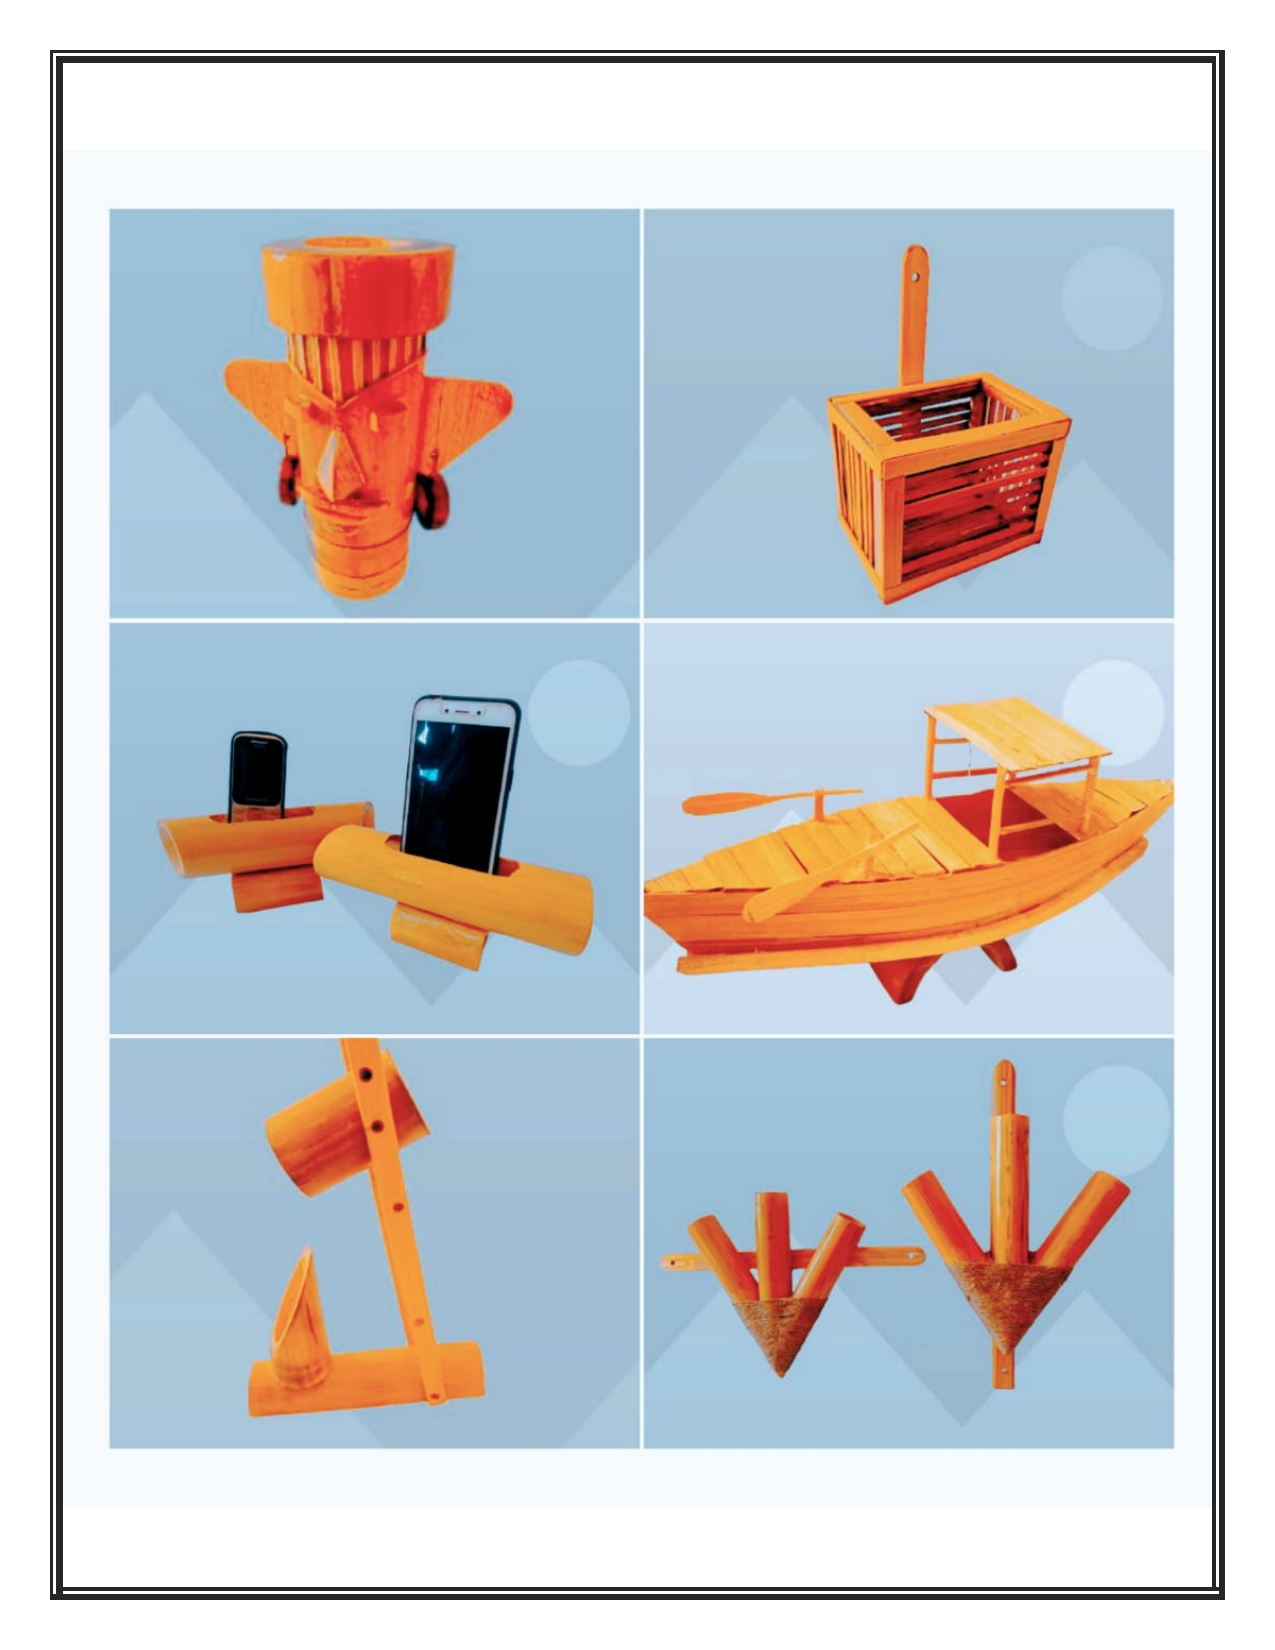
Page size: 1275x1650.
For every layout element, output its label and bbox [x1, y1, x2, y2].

picture [63, 150, 1212, 1509]
